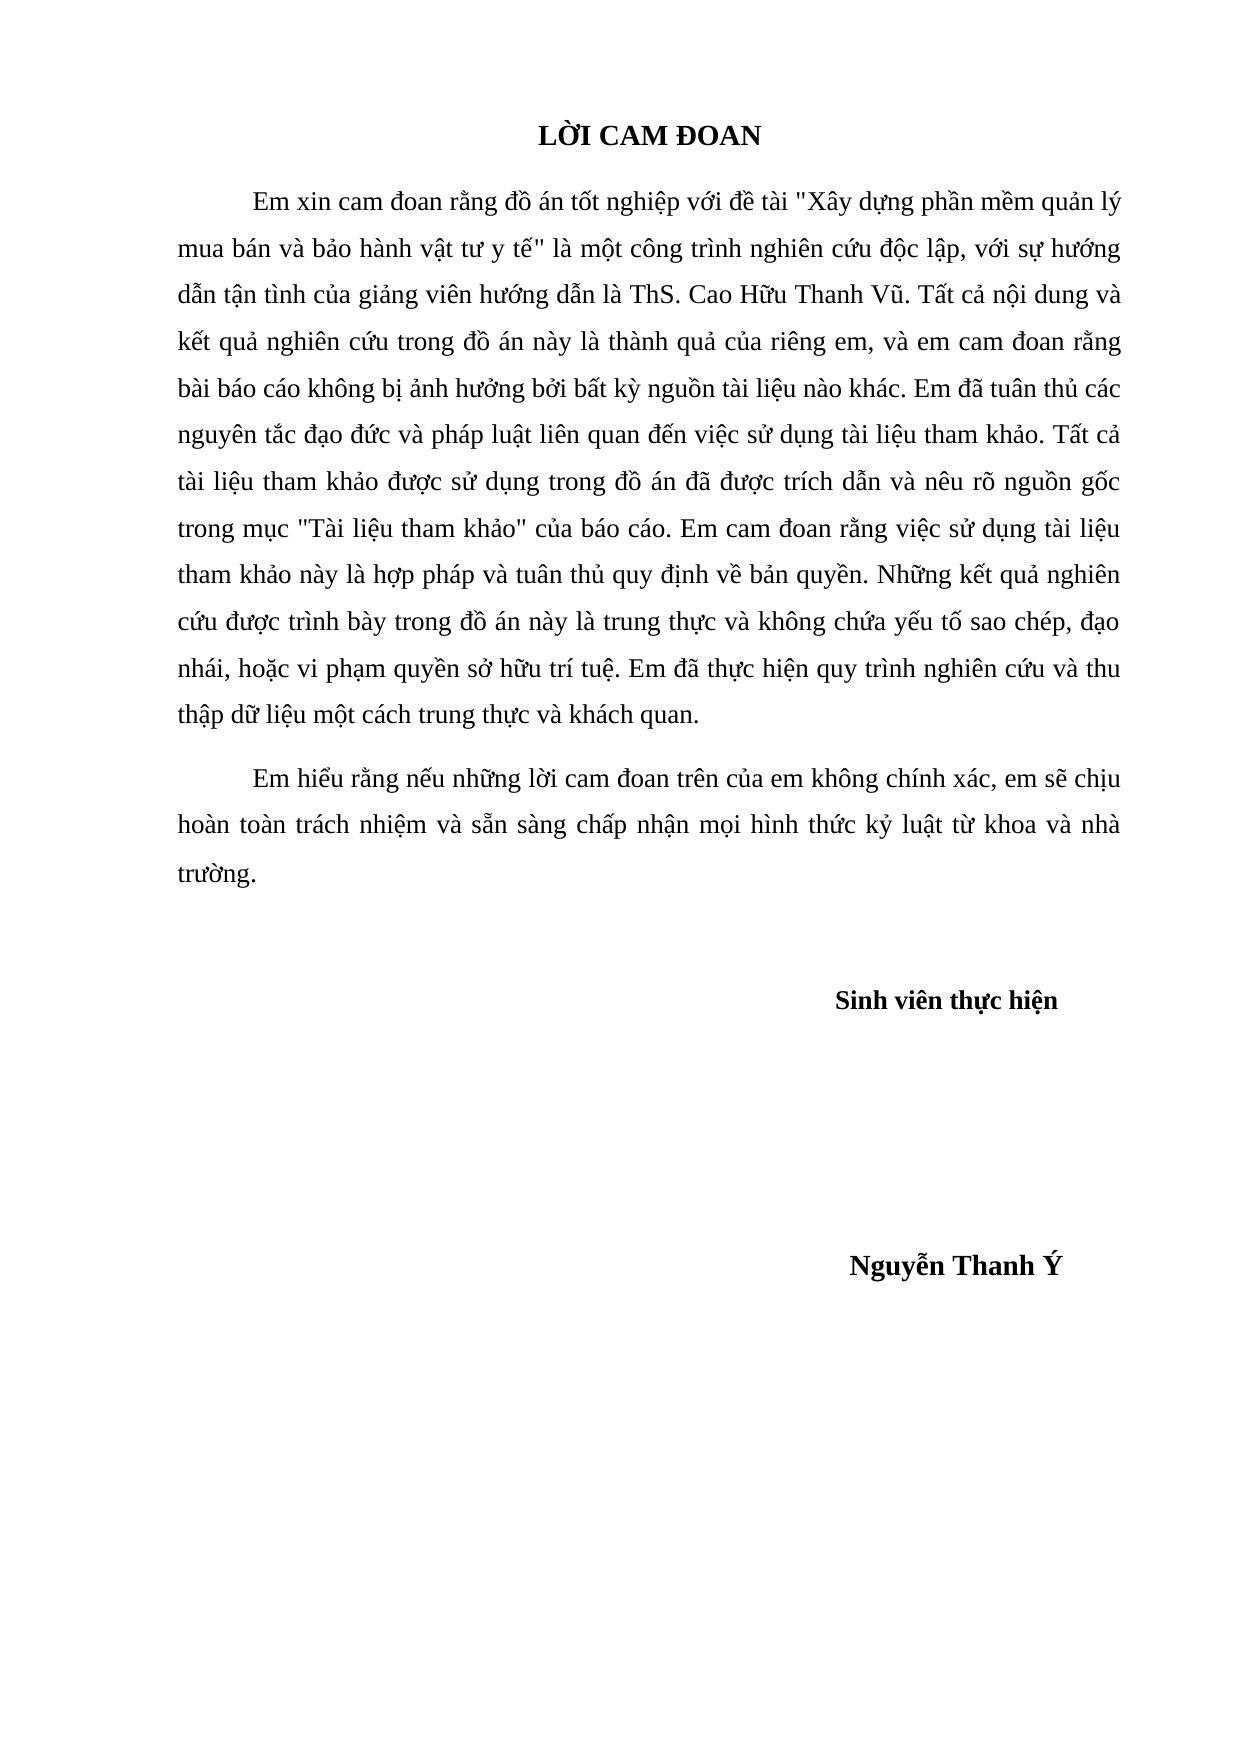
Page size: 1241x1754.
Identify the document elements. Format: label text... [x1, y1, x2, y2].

text LỜI CAM ĐOAN [177, 118, 1122, 152]
text Em xin cam đoan rằng đồ án tốt nghiệp với đề tài "Xây dựng phần mềm quản lý mua bán và bảo hành vật tư y tế" là một công trình nghiên cứu độc lập, với sự hướng dẫn tận tình của giảng viên hướng dẫn là ThS. Cao Hữu Thanh Vũ. Tất cả nội dung và kết quả nghiên cứu trong đồ án này là thành quả của riêng em, và em cam đoan rằng bài báo cáo không bị ảnh hưởng bởi bất kỳ nguồn tài liệu nào khác. Em đã tuân thủ các nguyên tắc đạo đức và pháp luật liên quan đến việc sử dụng tài liệu tham khảo. Tất cả tài liệu tham khảo được sử dụng trong đồ án đã được trích dẫn và nêu rõ nguồn gốc trong mục "Tài liệu tham khảo" của báo cáo. Em cam đoan rằng việc sử dụng tài liệu tham khảo này là hợp pháp và tuân thủ quy định về bản quyền. Những kết quả nghiên cứu được trình bày trong đồ án này là trung thực và không chứa yếu tố sao chép, đạo nhái, hoặc vi phạm quyền sở hữu trí tuệ. Em đã thực hiện quy trình nghiên cứu và thu thập dữ liệu một cách trung thực và khách quan. [177, 185, 1122, 729]
text Nguyễn Thanh Ý [177, 1248, 1063, 1282]
text Sinh viên thực hiện [177, 984, 1058, 1015]
text Em hiểu rằng nếu những lời cam đoan trên của em không chính xác, em sẽ chịu hoàn toàn trách nhiệm và sẵn sàng chấp nhận mọi hình thức kỷ luật từ khoa và nhà trường. [177, 762, 1122, 888]
